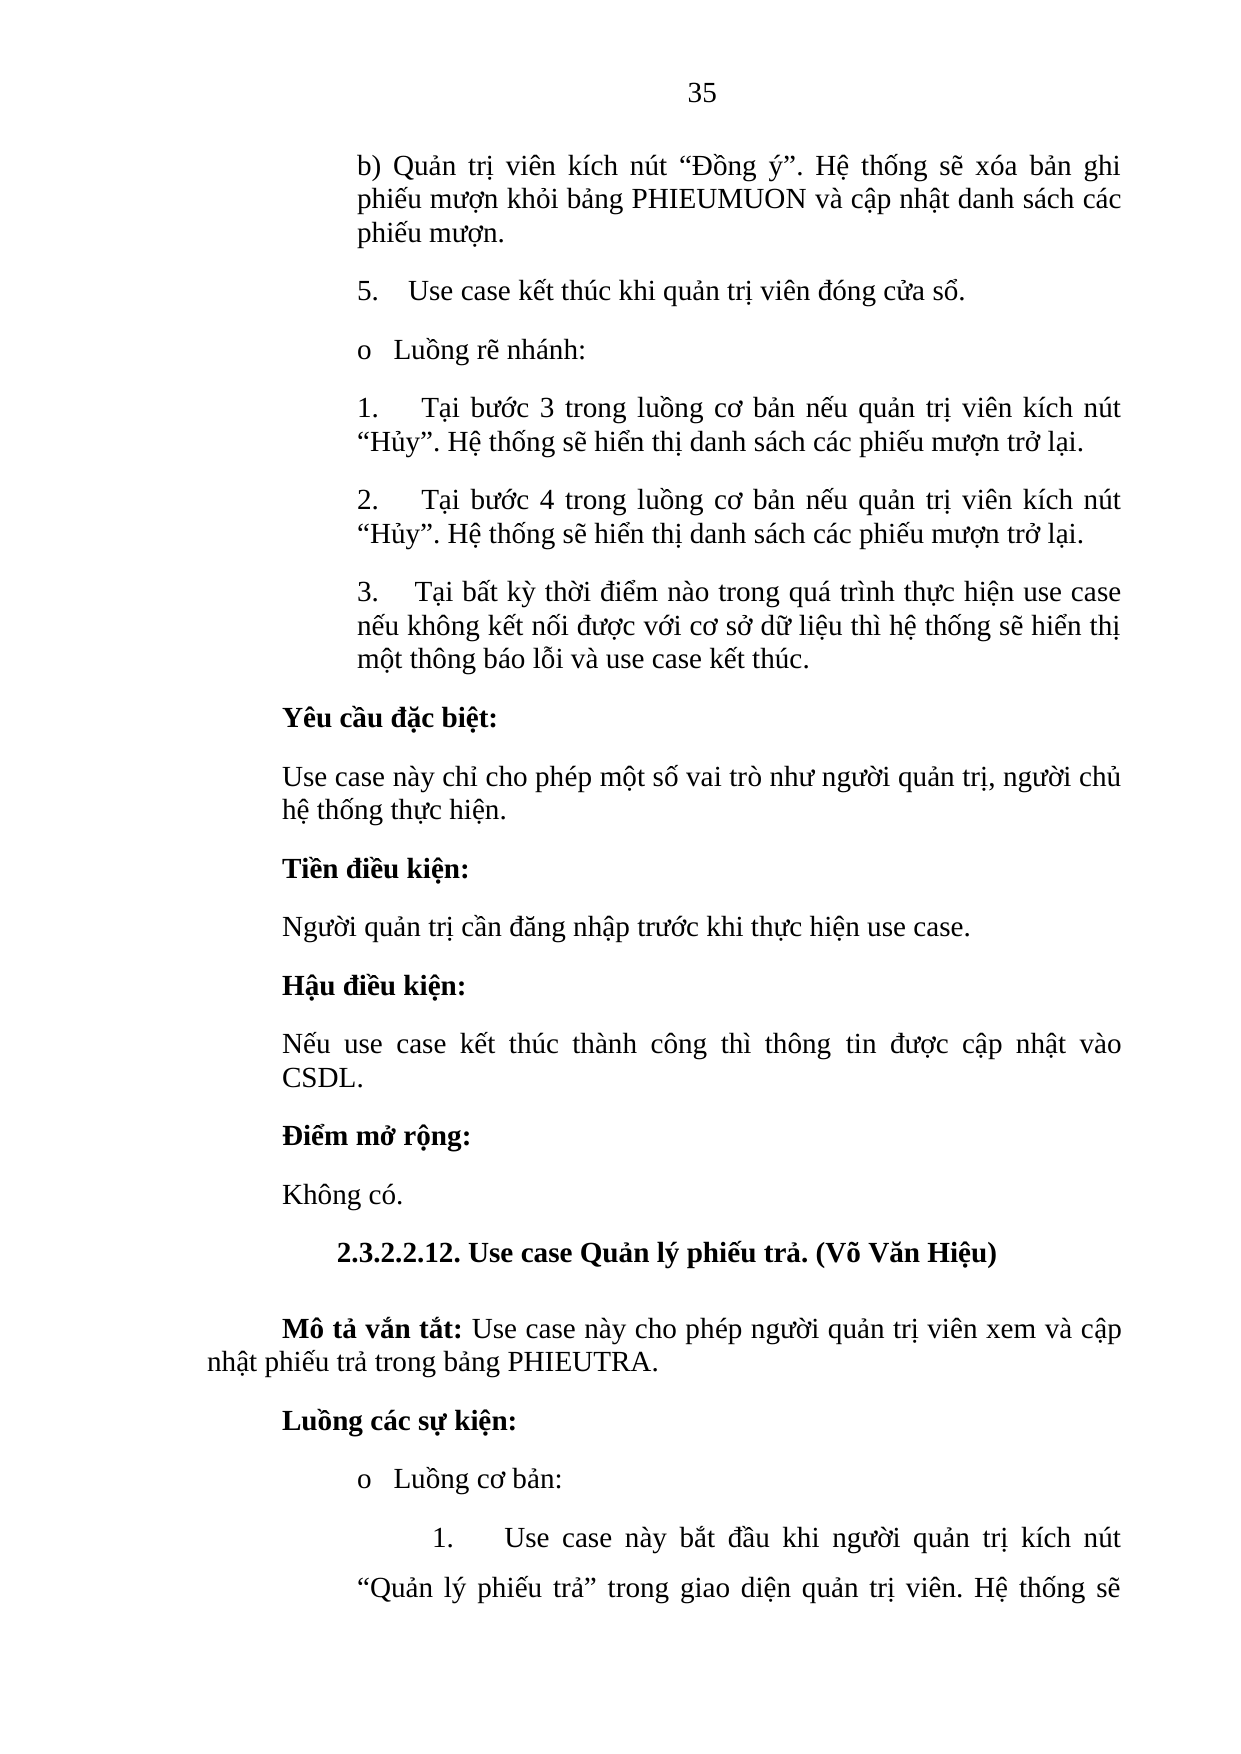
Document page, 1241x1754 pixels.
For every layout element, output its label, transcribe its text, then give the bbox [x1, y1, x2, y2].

text Không có. [282, 1177, 1122, 1211]
text Hậu điều kiện: [282, 968, 1122, 1001]
text Nếu use case kết thúc thành công thì thông tin được cập nhật vào CSDL. [282, 1026, 1122, 1093]
text 5. Use case kết thúc khi quản trị viên đóng cửa sổ. [357, 273, 1122, 307]
subtitle Use case Quản lý phiếu trả. (Võ Văn Hiệu) [337, 1236, 1122, 1269]
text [357, 1520, 1122, 1604]
text Tiền điều kiện: [282, 851, 1122, 884]
text Điểm mở rộng: [282, 1118, 1122, 1152]
text Use case này chỉ cho phép một số vai trò như người quản trị, người chủ hệ thống thực hiện. [282, 759, 1122, 826]
text Luồng các sự kiện: [207, 1403, 1122, 1437]
text b) Quản trị viên kích nút “Đồng ý”. Hệ thống sẽ xóa bản ghi phiếu mượn khỏi bảng PHIEUMUON và cập nhật danh sách các phiếu mượn. [357, 148, 1122, 248]
text o Luồng cơ bản: [357, 1462, 1122, 1495]
text 3. Tại bất kỳ thời điểm nào trong quá trình thực hiện use case nếu không kết nối được với cơ sở dữ liệu thì hệ thống sẽ hiển thị một thông báo lỗi và use case kết thúc. [357, 574, 1122, 675]
text 2. Tại bước 4 trong luồng cơ bản nếu quản trị viên kích nút “Hủy”. Hệ thống sẽ hiển thị danh sách các phiếu mượn trở lại. [357, 482, 1122, 549]
text 1. Tại bước 3 trong luồng cơ bản nếu quản trị viên kích nút “Hủy”. Hệ thống sẽ hiển thị danh sách các phiếu mượn trở lại. [357, 390, 1122, 457]
text Yêu cầu đặc biệt: [282, 700, 1122, 734]
text o Luồng rẽ nhánh: [357, 332, 1122, 365]
text Người quản trị cần đăng nhập trước khi thực hiện use case. [282, 909, 1122, 943]
text Mô tả vắn tắt: Use case này cho phép người quản trị viên xem và cập nhật phiếu trả trong bảng PHIEUTRA. [207, 1311, 1122, 1378]
